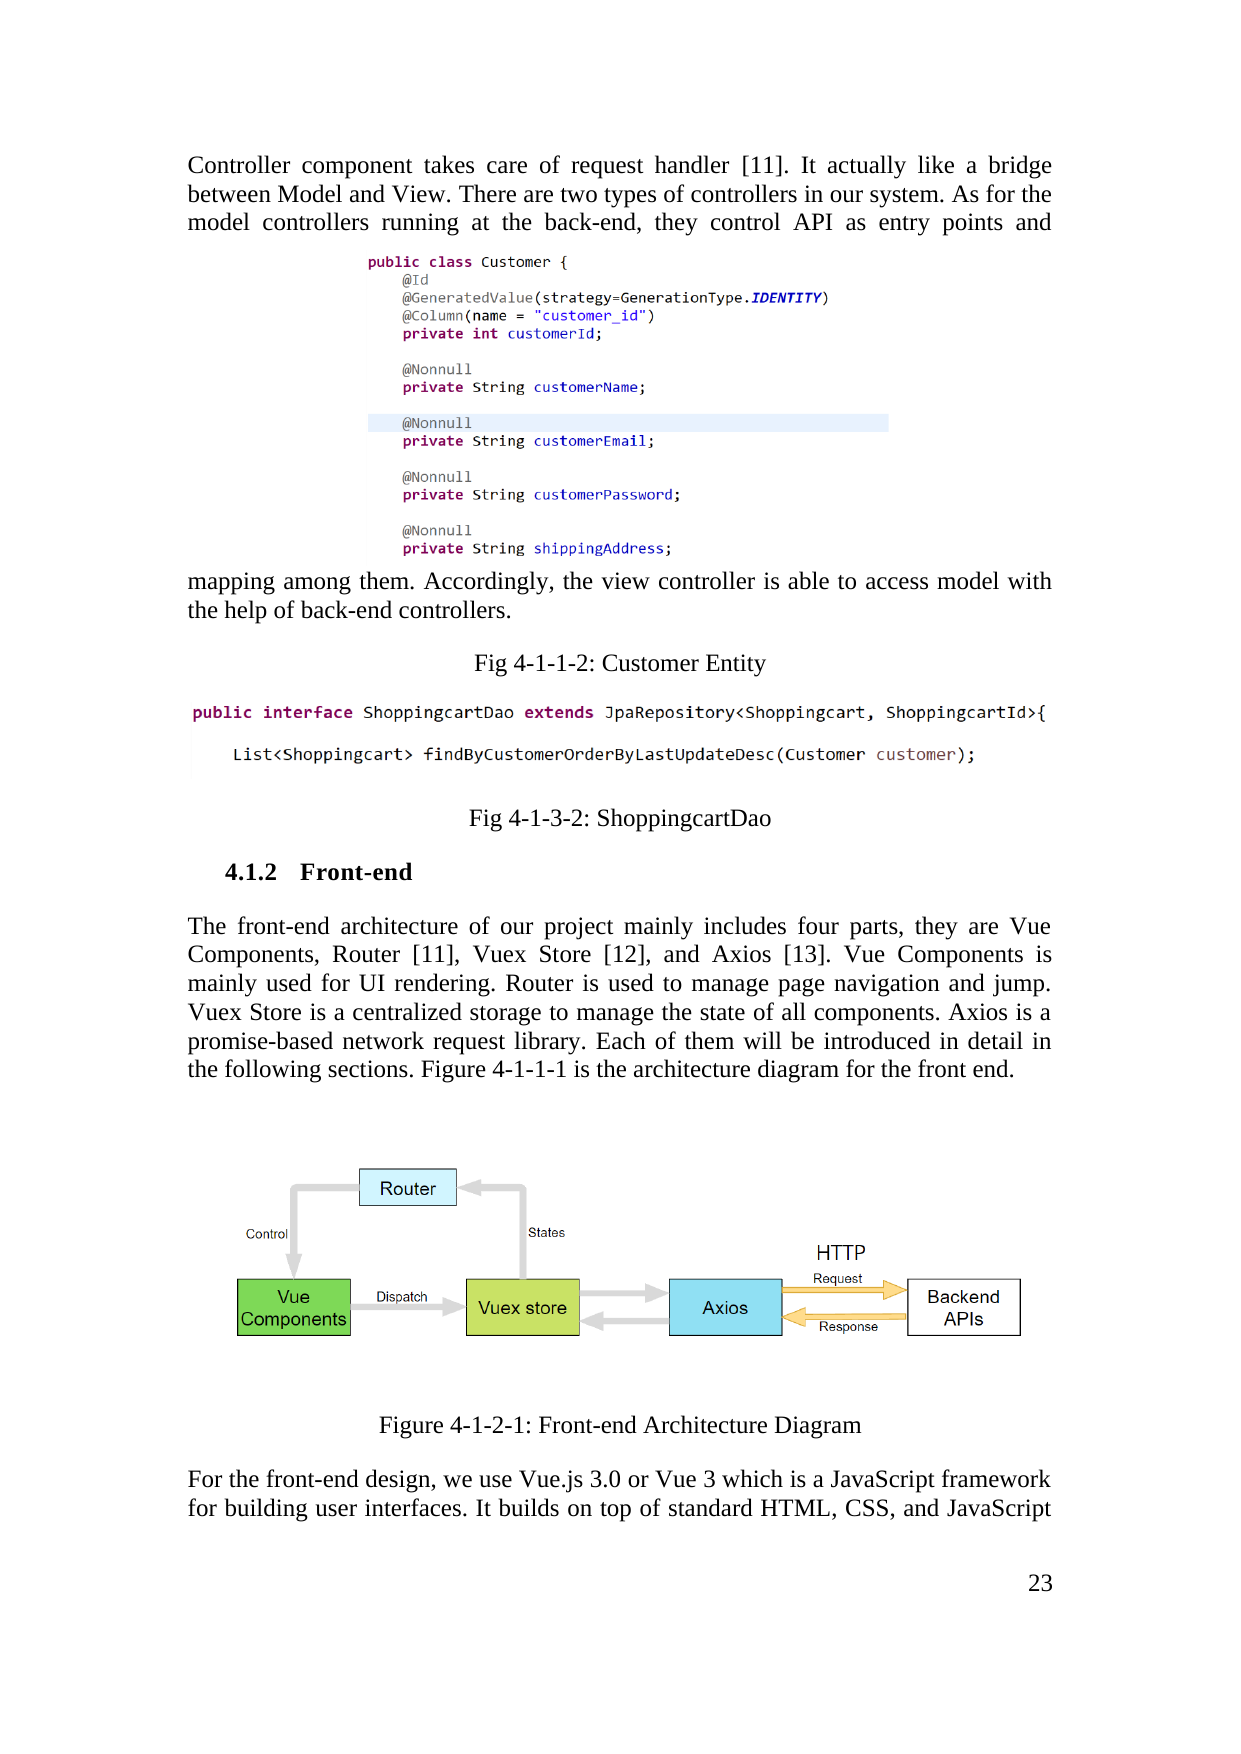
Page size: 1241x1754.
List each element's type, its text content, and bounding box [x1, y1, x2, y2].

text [187, 1464, 1053, 1521]
picture [187, 1108, 1053, 1371]
text Fig 4-1-1-2: Customer Entity [187, 648, 1053, 677]
subtitle Front-end [225, 857, 1053, 886]
text Figure 4-1-2-1: Front-end Architecture Diagram [187, 1410, 1053, 1439]
picture [187, 702, 1053, 779]
picture [366, 250, 889, 566]
text Fig 4-1-3-2: ShoppingcartDao [187, 803, 1053, 832]
text The front-end architecture of our project mainly includes four parts, they are Vue Components, Router, Vuex Store, and Axios. Vue Components is mainly used for UI rendering. Router is used to manage page navigation and jump. Vuex Store is a centralized storage to manage the state of all components. Axios is a promise-based network request library. Each of them will be introduced in detail in the following sections. Figure 4-1-1-1 is the architecture diagram for the front end. [187, 911, 1053, 1083]
